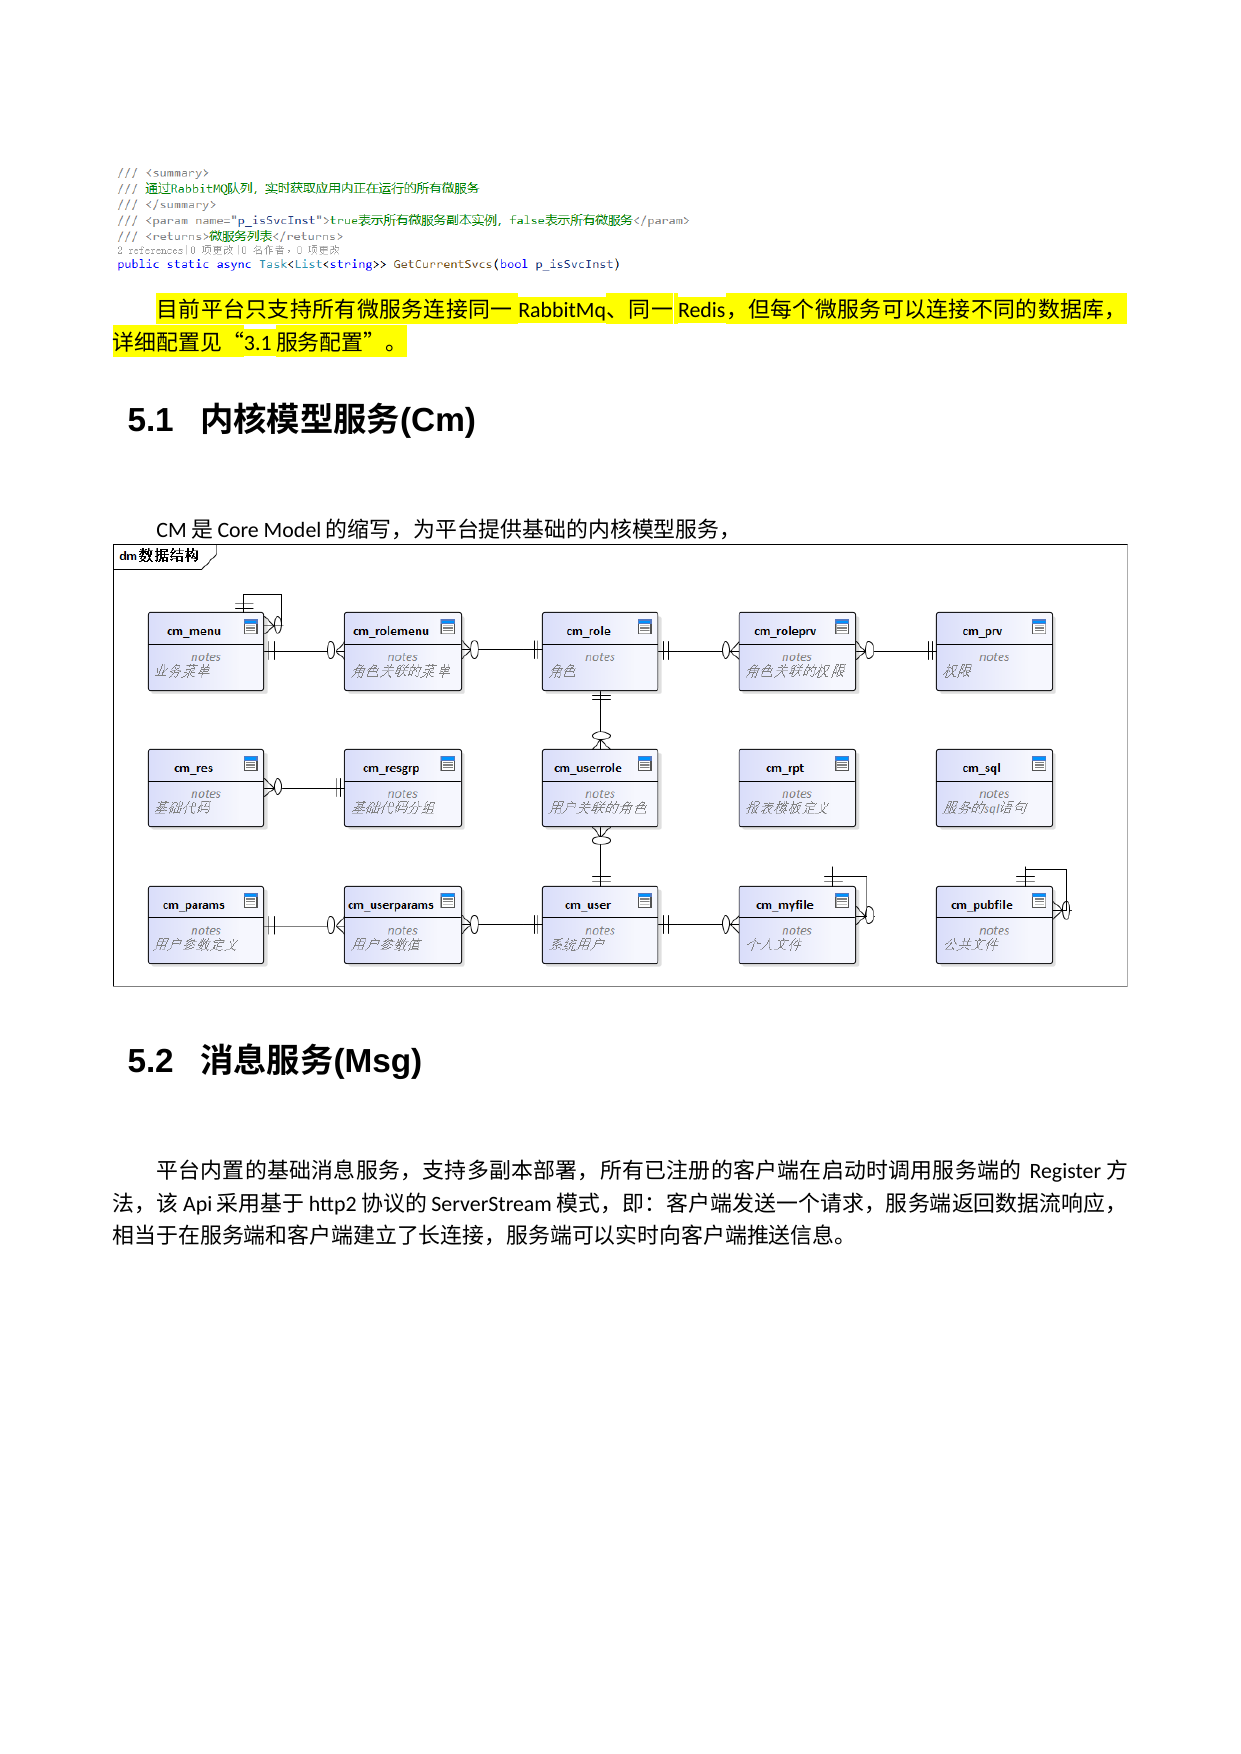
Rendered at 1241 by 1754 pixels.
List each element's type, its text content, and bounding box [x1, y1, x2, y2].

subtitle 消息服务(Msg) [127, 1026, 1128, 1091]
text CM是Core Model的缩写，为平台提供基础的内核模型服务， [112, 511, 1128, 543]
picture [112, 162, 691, 274]
text 平台内置的基础消息服务，支持多副本部署，所有已注册的客户端在启动时调用服务端的Register方法，该Api采用基于http2协议的ServerStream模式，即：客户端发送一个请求，服务端返回数据流响应，相当于在服务端和客户端建立了长连接，服务端可以实时向客户端推送信息。 [112, 1153, 1128, 1251]
picture [112, 543, 1128, 987]
subtitle 内核模型服务(Cm) [127, 384, 1128, 449]
text 目前平台只支持所有微服务连接同一RabbitMq、同一Redis，但每个微服务可以连接不同的数据库，详细配置见“3.1服务配置”。 [112, 292, 1128, 357]
